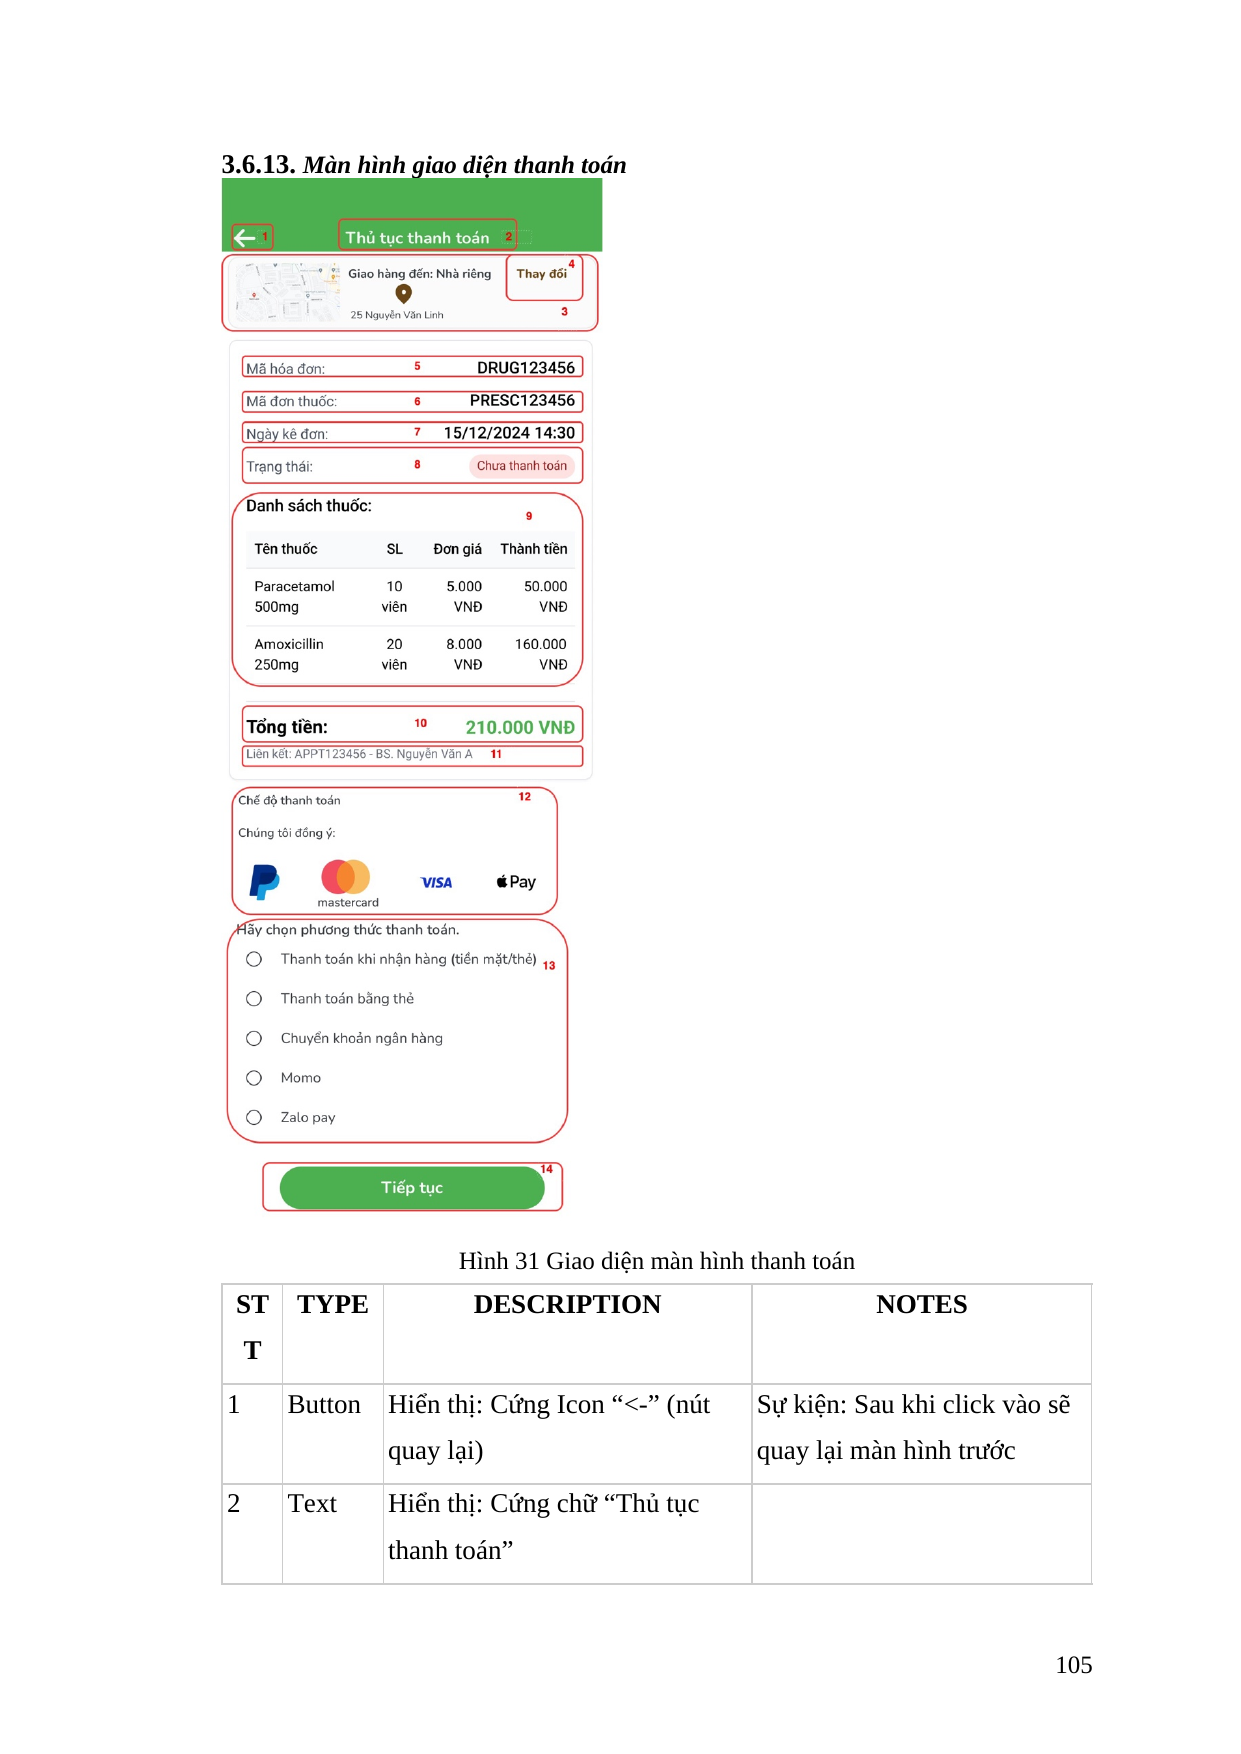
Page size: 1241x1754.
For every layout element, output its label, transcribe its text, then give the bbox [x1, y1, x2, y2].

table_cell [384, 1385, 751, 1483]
subtitle Màn hình giao diện thanh toán [221, 148, 1092, 179]
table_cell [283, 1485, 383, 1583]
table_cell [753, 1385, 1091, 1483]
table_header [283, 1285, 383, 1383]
text Hình 31 Giao diện màn hình thanh toán [221, 1246, 1092, 1275]
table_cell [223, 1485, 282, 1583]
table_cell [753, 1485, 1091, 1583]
picture [221, 178, 603, 1242]
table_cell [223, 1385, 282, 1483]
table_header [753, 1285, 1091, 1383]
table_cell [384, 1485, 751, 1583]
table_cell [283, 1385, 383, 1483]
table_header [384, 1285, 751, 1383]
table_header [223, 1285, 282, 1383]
